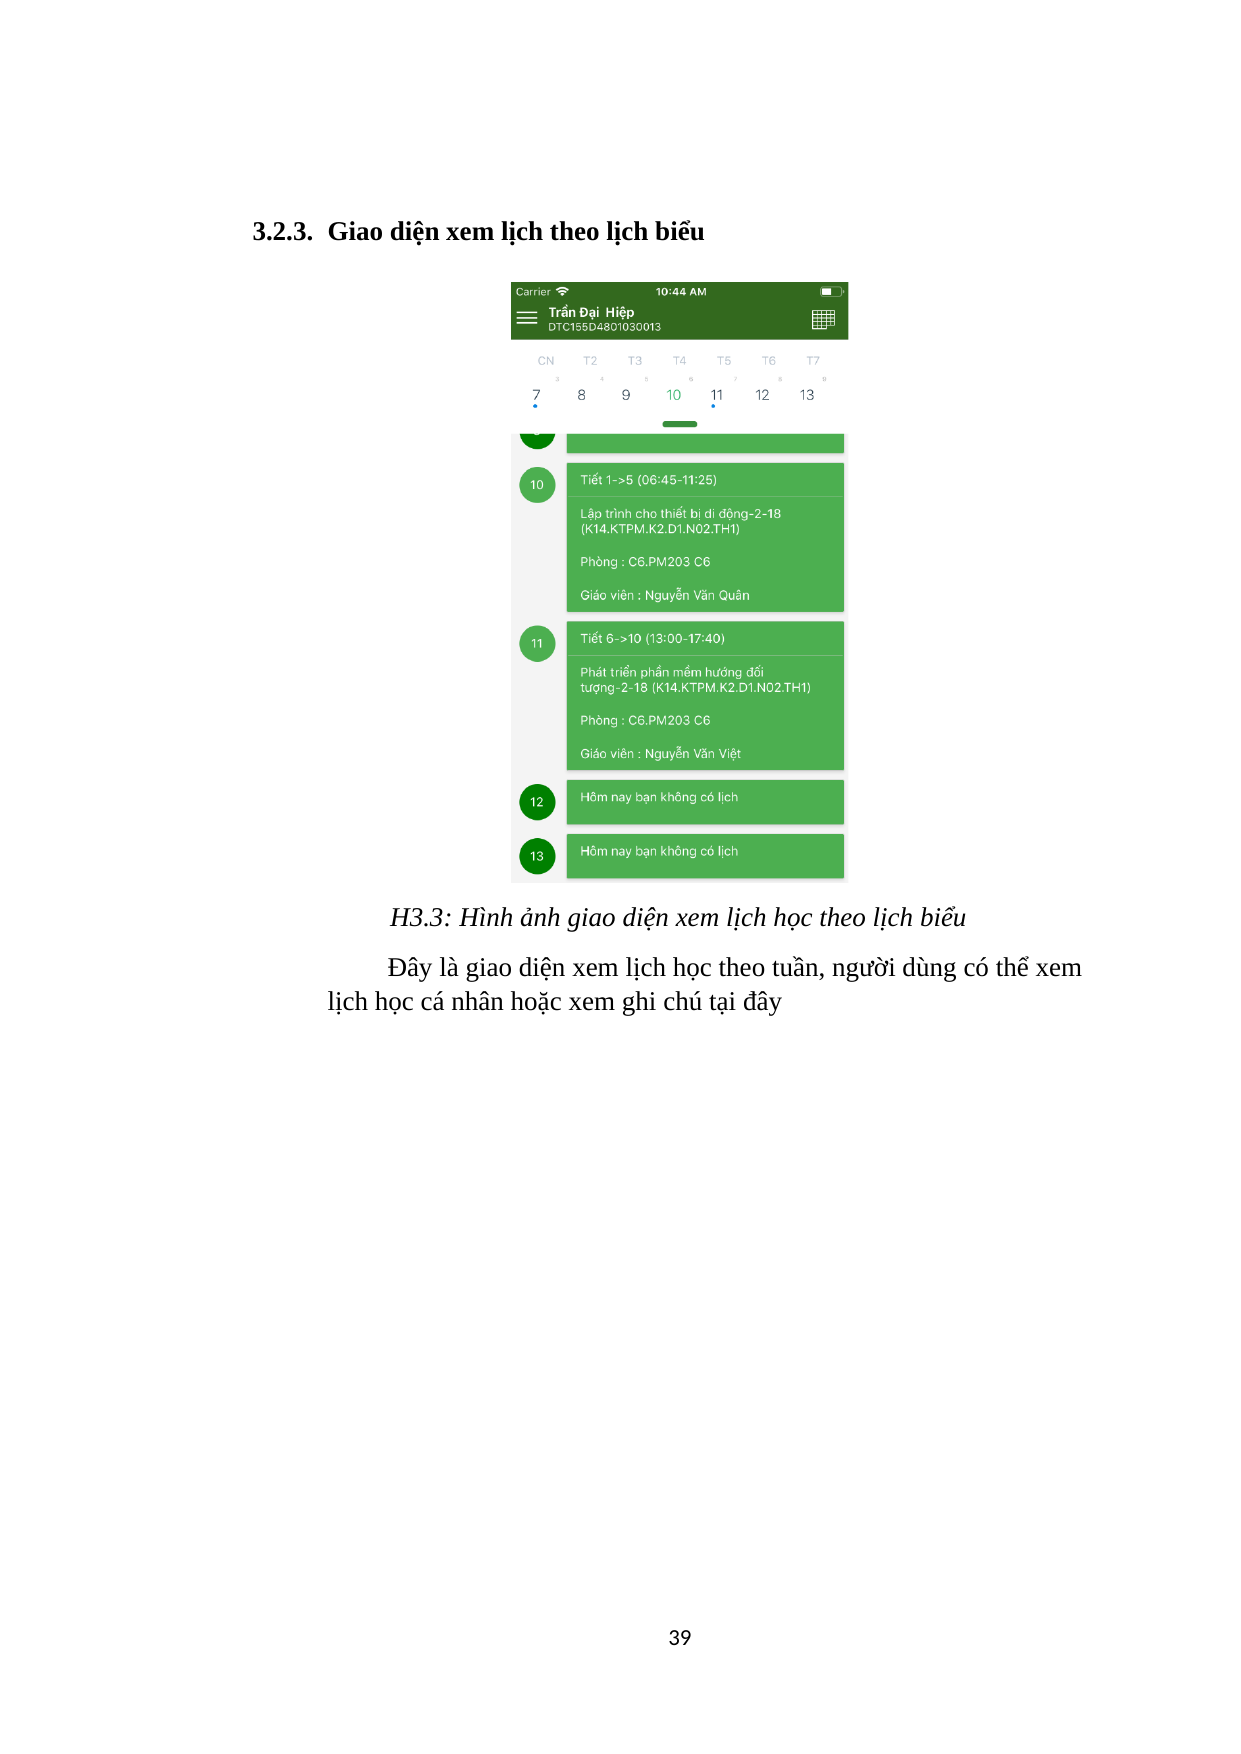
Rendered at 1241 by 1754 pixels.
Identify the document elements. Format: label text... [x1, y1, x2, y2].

text Đây là giao diện xem lịch học theo tuần, người dùng có thể xem lịch học cá nhân hoặc xem ghi chú tại đây [327, 951, 1122, 1016]
picture [511, 282, 849, 883]
text Giao diện xem lịch theo lịch biểu [252, 215, 1122, 246]
text H3.3: Hình ảnh giao diện xem lịch học theo lịch biểu [177, 902, 1122, 933]
